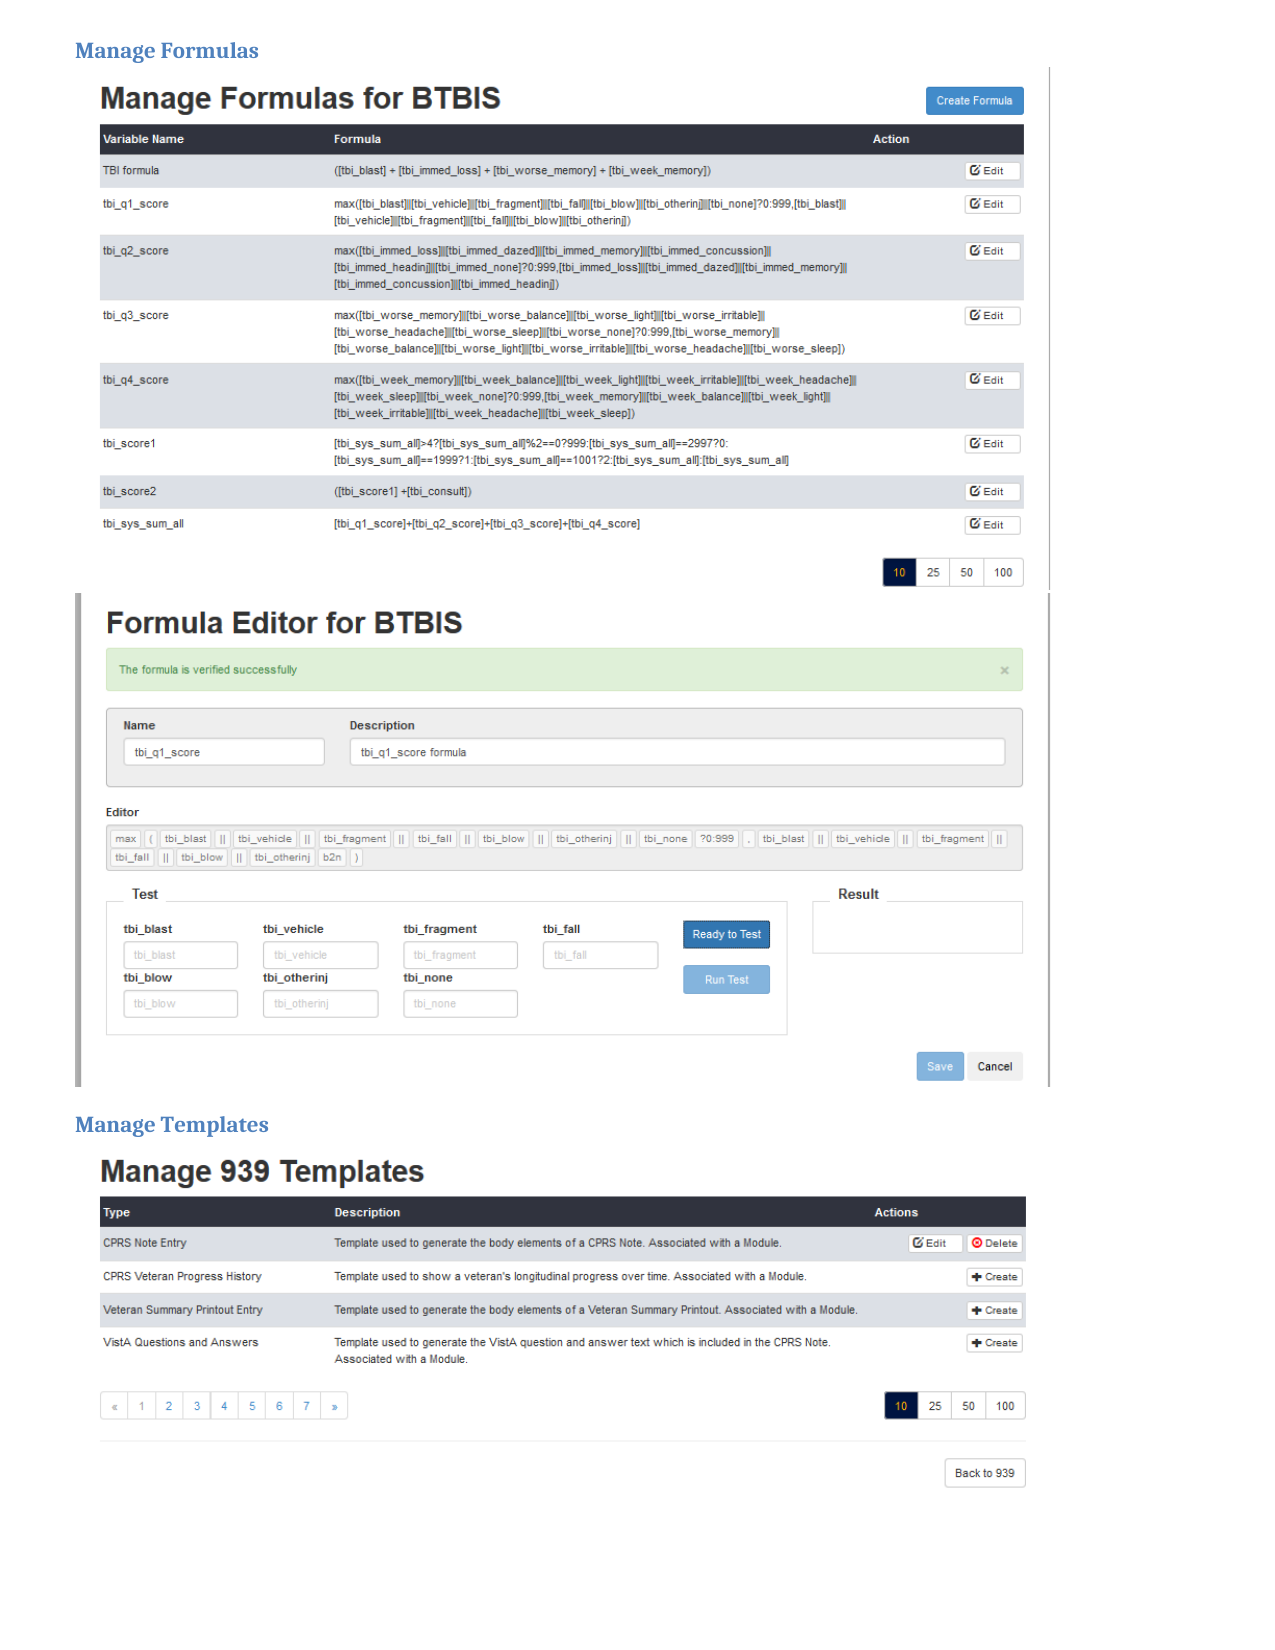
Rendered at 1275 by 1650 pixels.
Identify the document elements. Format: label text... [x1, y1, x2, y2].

picture [75, 67, 1050, 590]
subtitle Manage Templates [75, 1112, 1200, 1138]
picture [75, 1142, 1050, 1496]
subtitle Manage Formulas [75, 37, 1200, 64]
picture [75, 593, 1050, 1087]
